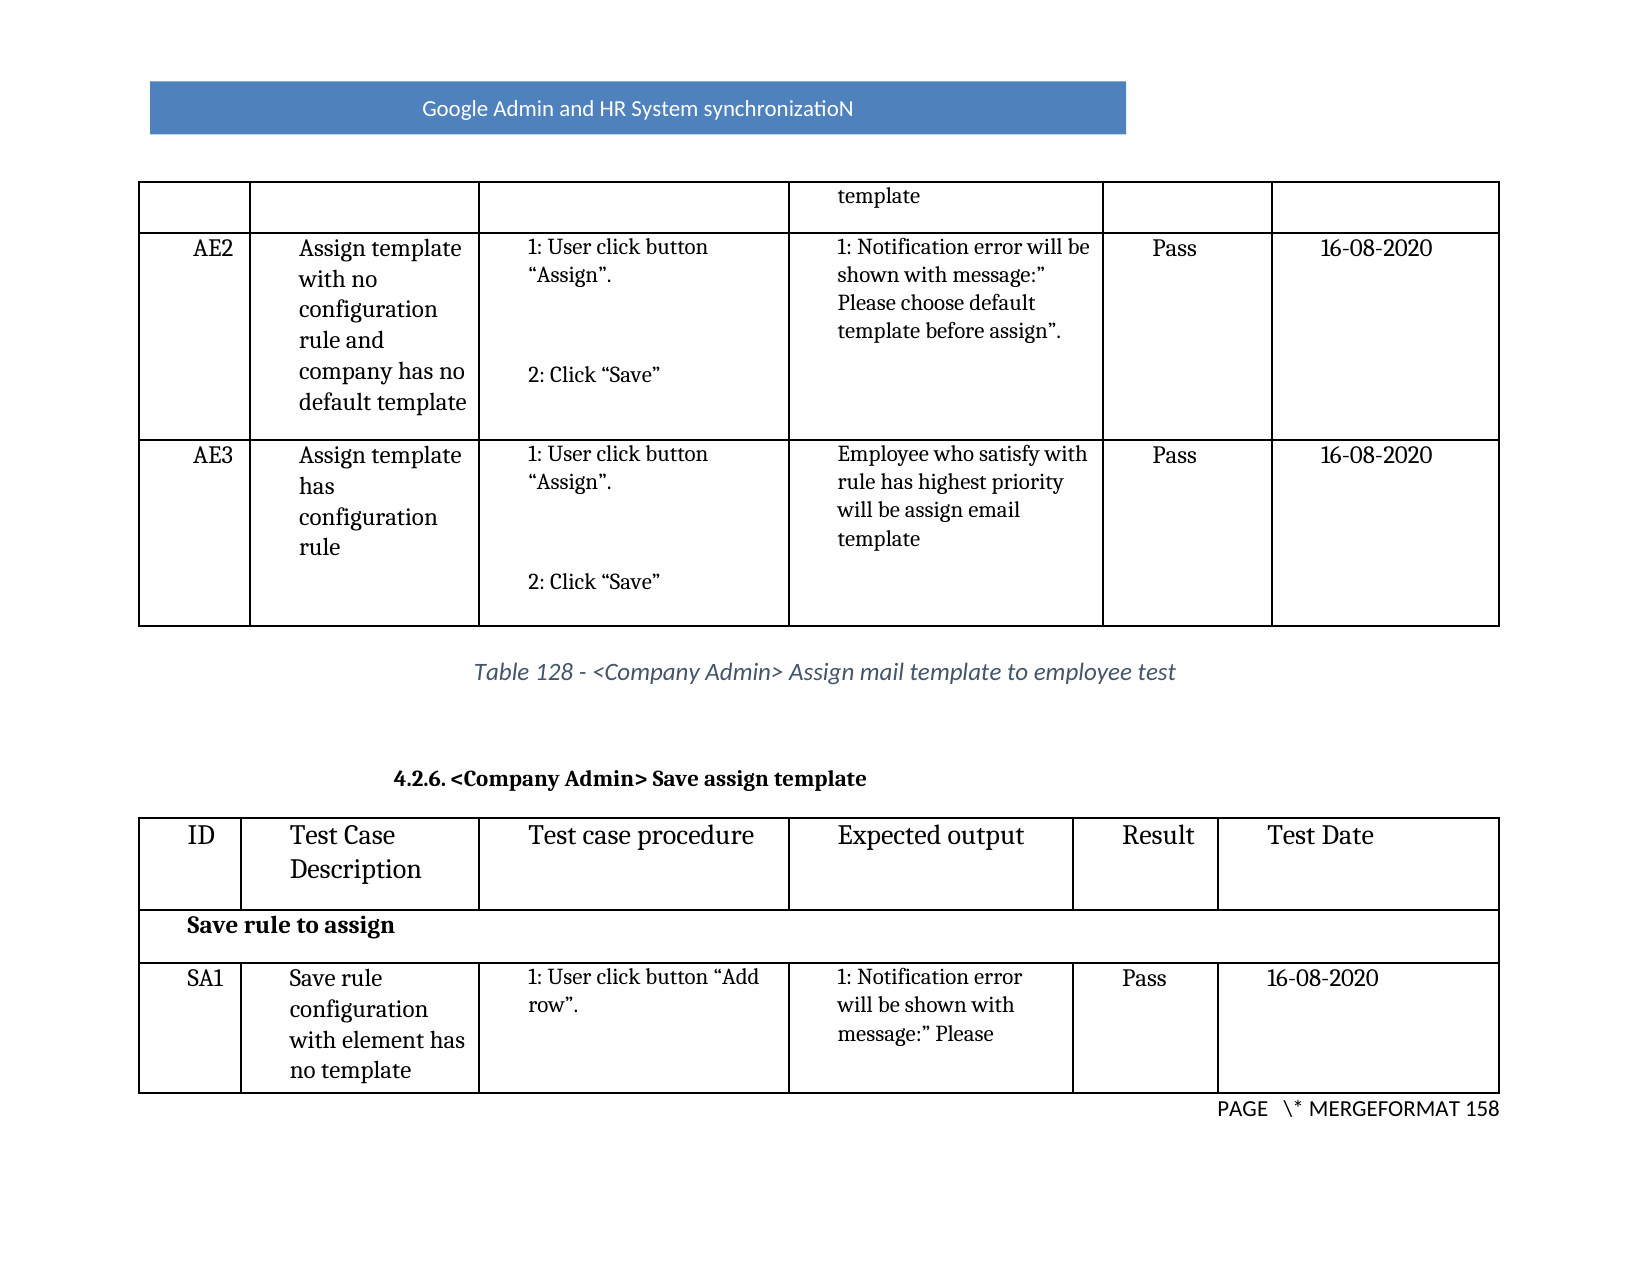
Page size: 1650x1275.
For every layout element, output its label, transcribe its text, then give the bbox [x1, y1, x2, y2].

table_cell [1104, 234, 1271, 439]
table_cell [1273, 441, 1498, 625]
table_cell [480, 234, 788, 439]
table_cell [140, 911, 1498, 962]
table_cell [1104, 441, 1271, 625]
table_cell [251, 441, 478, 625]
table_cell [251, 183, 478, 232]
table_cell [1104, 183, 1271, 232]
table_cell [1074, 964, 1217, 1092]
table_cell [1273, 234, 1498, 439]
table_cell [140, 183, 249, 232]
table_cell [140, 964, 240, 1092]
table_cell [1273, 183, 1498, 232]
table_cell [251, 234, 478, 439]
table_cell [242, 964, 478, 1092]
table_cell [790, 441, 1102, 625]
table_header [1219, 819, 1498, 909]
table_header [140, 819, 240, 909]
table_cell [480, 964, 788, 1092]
subtitle <Company Admin> Save assign template [394, 766, 1500, 792]
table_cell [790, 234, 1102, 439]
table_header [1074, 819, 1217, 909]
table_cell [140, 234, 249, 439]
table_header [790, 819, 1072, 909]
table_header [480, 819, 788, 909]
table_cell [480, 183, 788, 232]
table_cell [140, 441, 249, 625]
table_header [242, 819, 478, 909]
text Table 128 - <Company Admin> Assign mail template to employee test [150, 656, 1500, 687]
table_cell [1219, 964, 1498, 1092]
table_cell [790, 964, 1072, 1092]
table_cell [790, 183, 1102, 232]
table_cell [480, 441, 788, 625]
